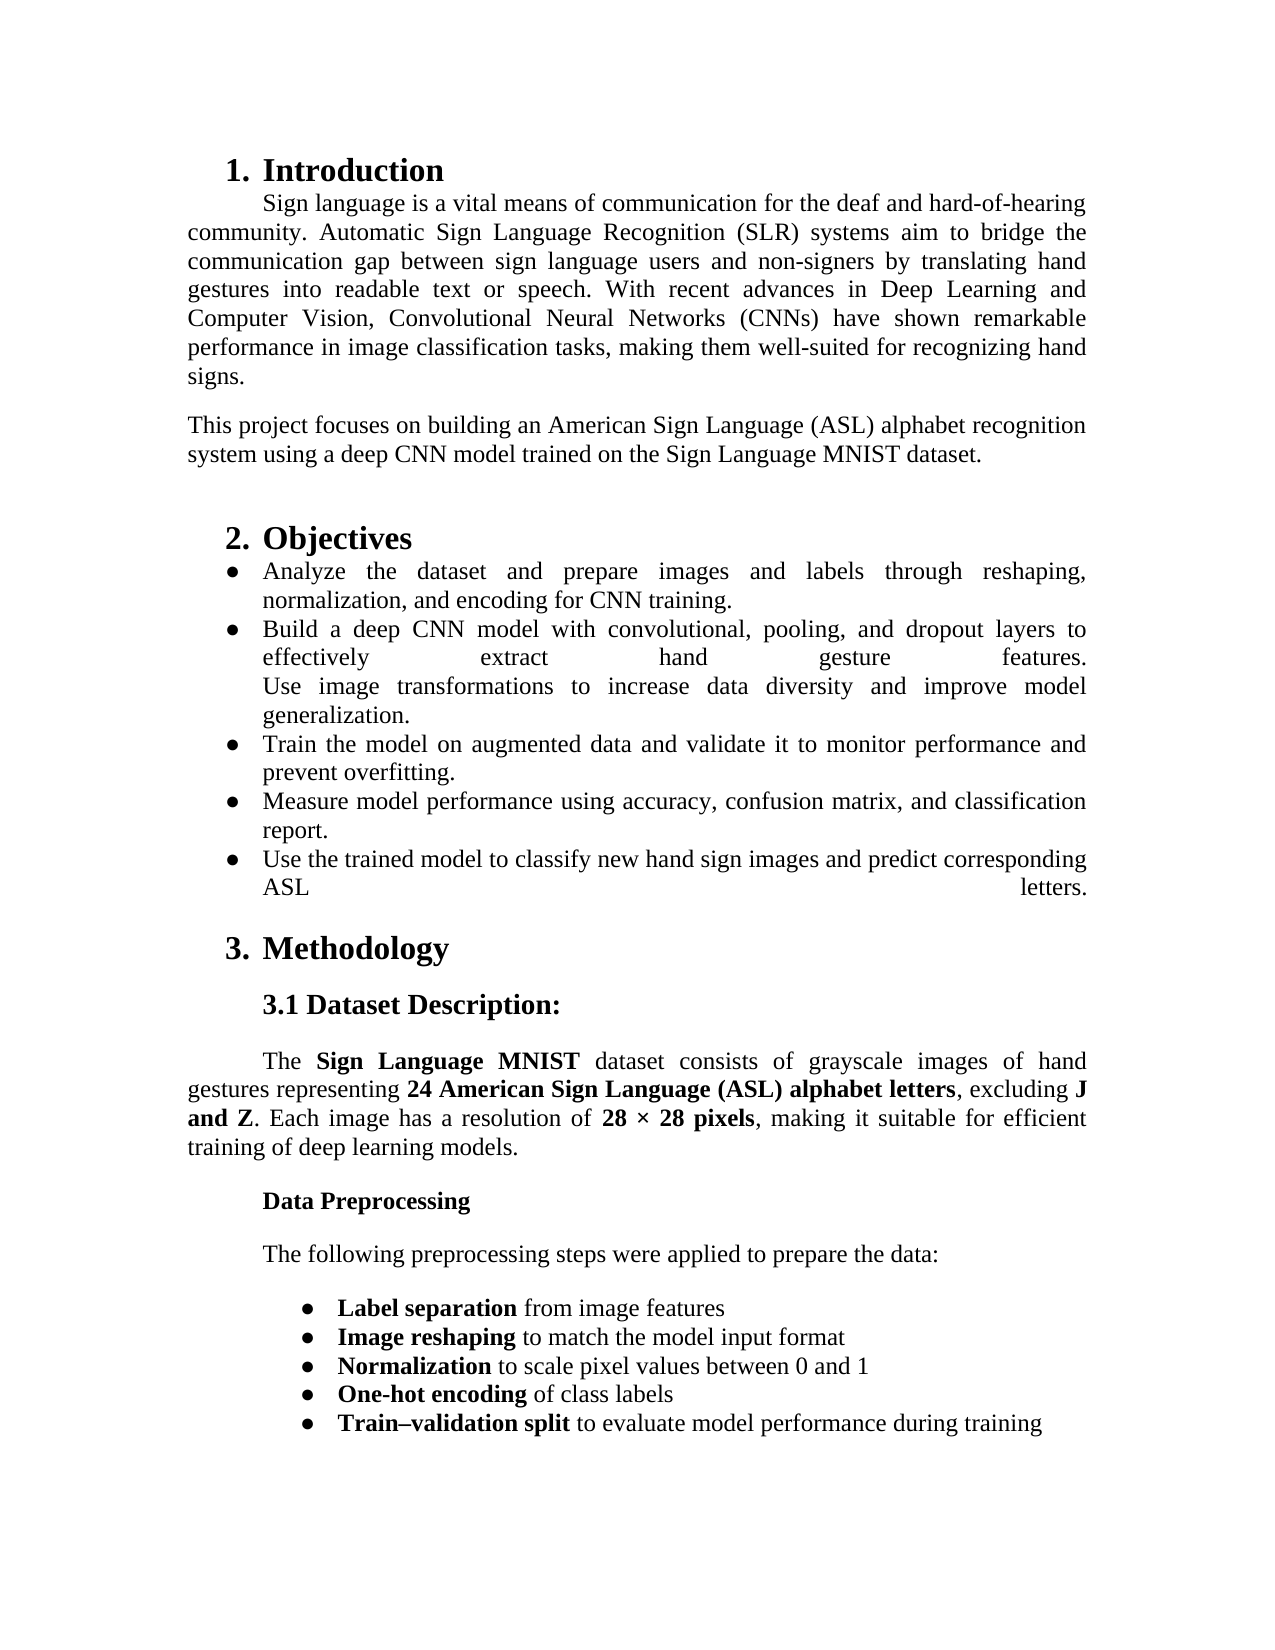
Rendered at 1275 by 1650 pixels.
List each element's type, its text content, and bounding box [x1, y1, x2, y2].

list Use the trained model to classify new hand sign images and predict corresponding ASL letters. [225, 844, 1087, 928]
text Data Preprocessing [187, 1186, 1087, 1214]
list Train–validation split to evaluate model performance during training [300, 1408, 1087, 1464]
list Analyze the dataset and prepare images and labels through reshaping, normalization, and encoding for CNN training. [225, 556, 1087, 614]
list One-hot encoding of class labels [300, 1379, 1087, 1408]
subtitle 3.1 Dataset Description: [187, 987, 1087, 1021]
list Build a deep CNN model with convolutional, pooling, and dropout layers to effectively extract hand gesture features. Use image transformations to increase data diversity and improve model generalization. [225, 614, 1087, 729]
list Label separation from image features [300, 1293, 1087, 1322]
list Normalization to scale pixel values between 0 and 1 [300, 1351, 1087, 1379]
list Train the model on augmented data and validate it to monitor performance and prevent overfitting. [225, 729, 1087, 786]
subtitle Introduction [225, 150, 1087, 188]
text The following preprocessing steps were applied to prepare the data: [187, 1239, 1087, 1268]
text This project focuses on building an American Sign Language (ASL) alphabet recognition system using a deep CNN model trained on the Sign Language MNIST dataset. [187, 410, 1087, 468]
text The Sign Language MNIST dataset consists of grayscale images of hand gestures representing 24 American Sign Language (ASL) alphabet letters, excluding J and Z. Each image has a resolution of 28 × 28 pixels, making it suitable for efficient training of deep learning models. [187, 1046, 1087, 1161]
subtitle Methodology [225, 928, 1087, 966]
list Measure model performance using accuracy, confusion matrix, and classification report. [225, 786, 1087, 844]
list Image reshaping to match the model input format [300, 1322, 1087, 1351]
subtitle Objectives [225, 518, 1087, 556]
text Sign language is a vital means of communication for the deaf and hard-of-hearing community. Automatic Sign Language Recognition (SLR) systems aim to bridge the communication gap between sign language users and non-signers by translating hand gestures into readable text or speech. With recent advances in Deep Learning and Computer Vision, Convolutional Neural Networks (CNNs) have shown remarkable performance in image classification tasks, making them well-suited for recognizing hand signs. [187, 188, 1087, 389]
